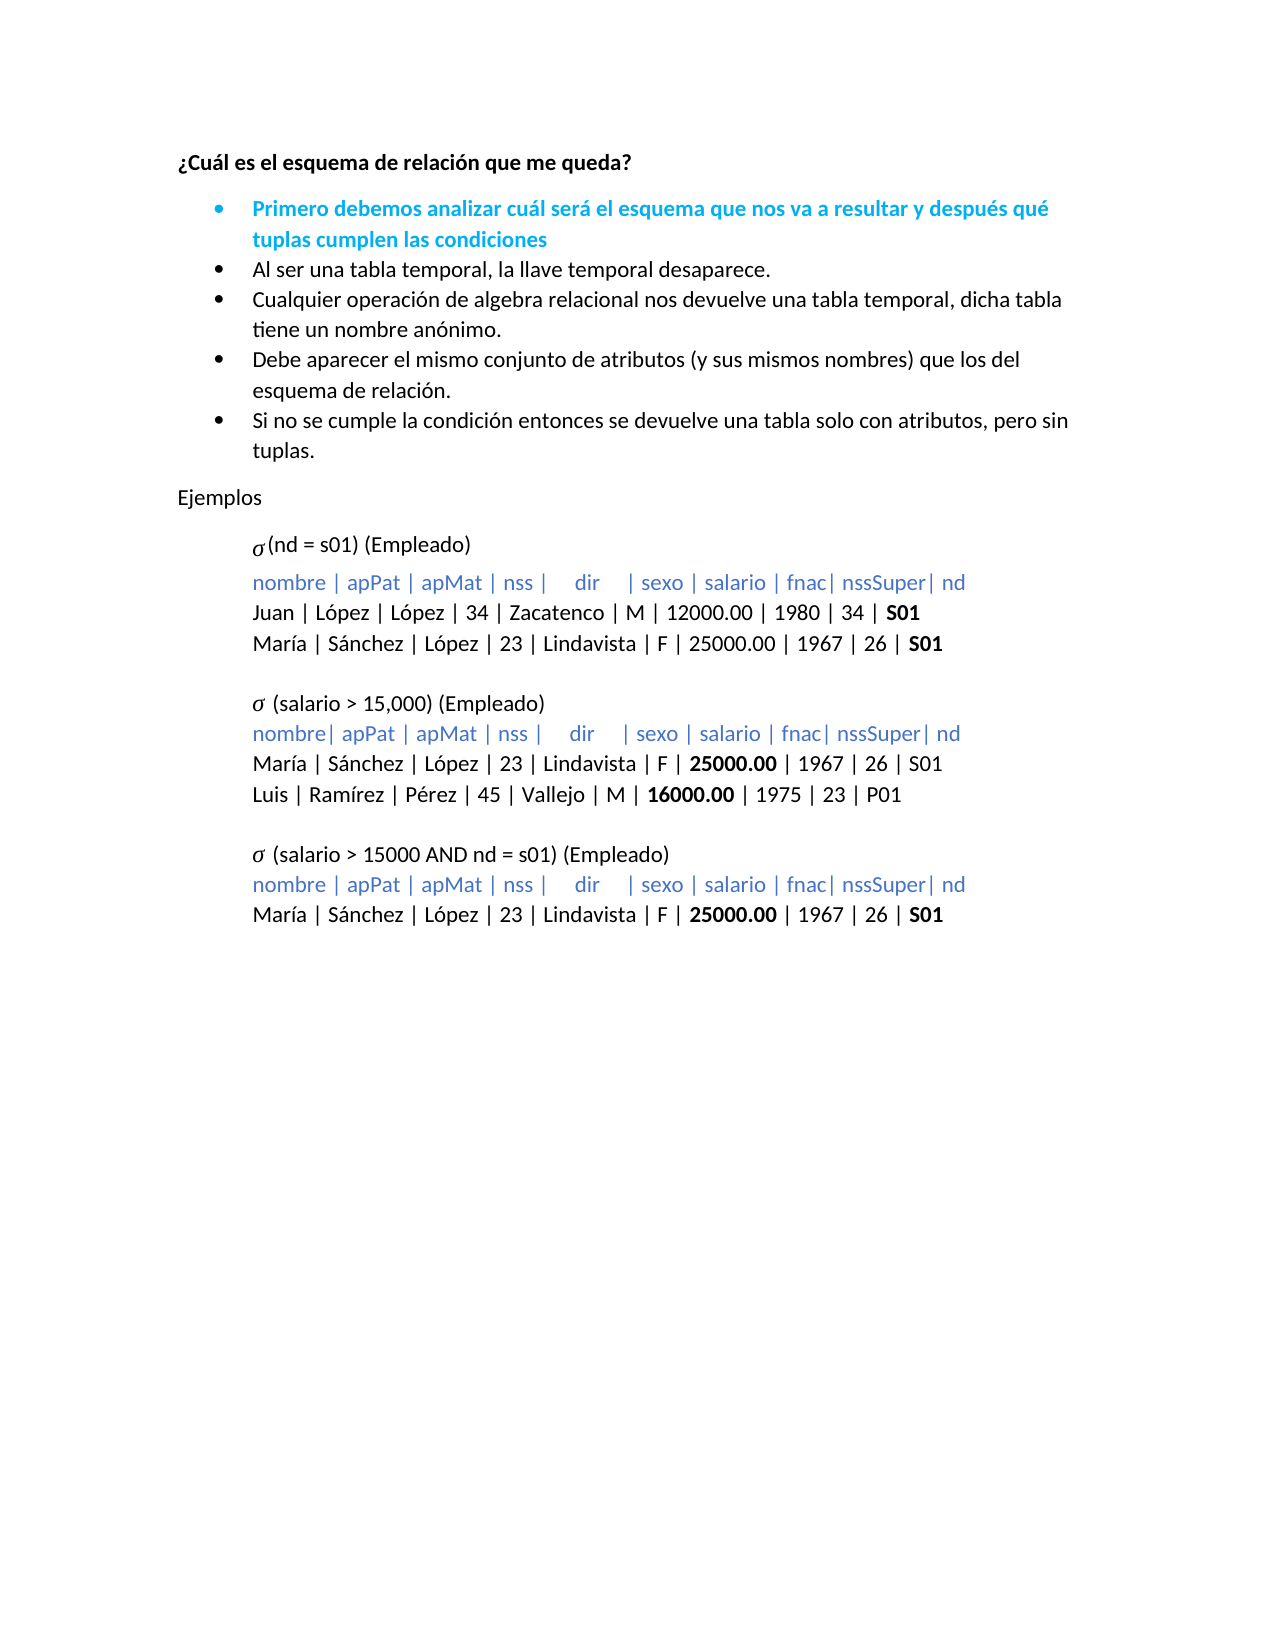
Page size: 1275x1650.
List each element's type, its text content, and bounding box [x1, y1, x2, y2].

text ¿Cuál es el esquema de relación que me queda? [177, 148, 1098, 176]
list María | Sánchez | López | 23 | Lindavista | F | 25000.00 | 1967 | 26 | S01 [252, 901, 1098, 928]
list Cualquier operación de algebra relacional nos devuelve una tabla temporal, dicha tabla tiene un nombre anónimo. [215, 285, 1098, 343]
list Primero debemos analizar cuál será el esquema que nos va a resultar y después qué tuplas cumplen las condiciones [215, 194, 1098, 253]
list nombre| apPat | apMat | nss | dir | sexo | salario | fnac| nssSuper| nd [252, 719, 1098, 747]
list (salario > 15000 AND nd = s01) (Empleado) [252, 840, 1098, 868]
list María | Sánchez | López | 23 | Lindavista | F | 25000.00 | 1967 | 26 | S01 [252, 749, 1098, 777]
list nombre | apPat | apMat | nss | dir | sexo | salario | fnac| nssSuper| nd [252, 870, 1098, 898]
list Luis | Ramírez | Pérez | 45 | Vallejo | M | 16000.00 | 1975 | 23 | P01 [252, 780, 1098, 808]
list (salario > 15,000) (Empleado) [252, 689, 1098, 717]
list Debe aparecer el mismo conjunto de atributos (y sus mismos nombres) que los del esquema de relación. [215, 346, 1098, 404]
list Al ser una tabla temporal, la llave temporal desaparece. [215, 255, 1098, 283]
text Ejemplos [177, 483, 1098, 511]
list Juan | López | López | 34 | Zacatenco | M | 12000.00 | 1980 | 34 | S01 [252, 598, 1098, 626]
list Si no se cumple la condición entonces se devuelve una tabla solo con atributos, pero sin tuplas. [215, 406, 1098, 464]
list María | Sánchez | López | 23 | Lindavista | F | 25000.00 | 1967 | 26 | S01 [252, 629, 1098, 657]
list (nd = s01) (Empleado) [252, 530, 1098, 566]
list nombre | apPat | apMat | nss | dir | sexo | salario | fnac| nssSuper| nd [252, 568, 1098, 596]
